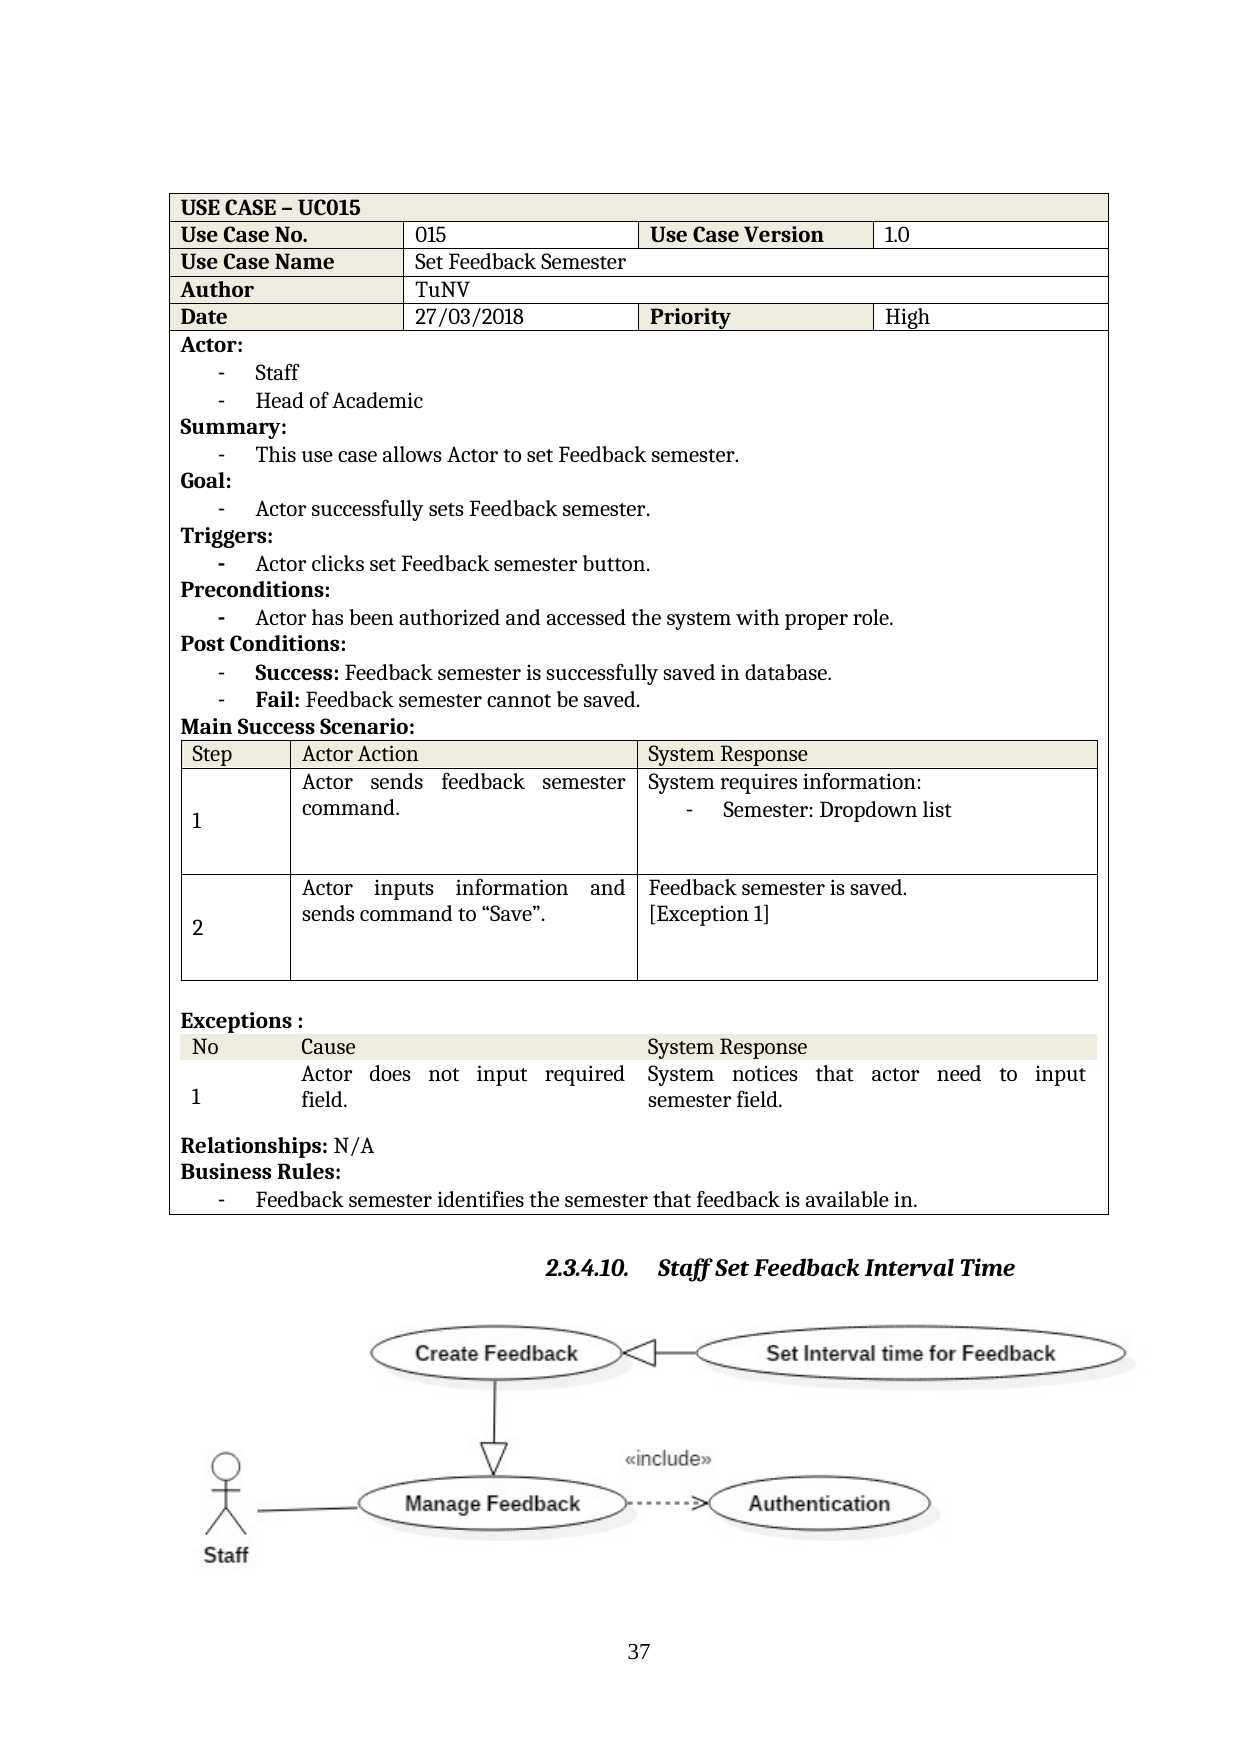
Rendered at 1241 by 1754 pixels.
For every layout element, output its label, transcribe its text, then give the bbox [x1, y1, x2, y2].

table_cell Priority [639, 304, 873, 330]
table_cell Use Case Version [639, 222, 873, 248]
table_cell 015 [404, 222, 638, 248]
table_cell Use Case Name [170, 249, 403, 276]
picture [181, 1311, 1188, 1638]
table_cell 1.0 [874, 222, 1108, 248]
table_cell Author [170, 277, 403, 303]
list Staff Set Feedback Interval Time [545, 1254, 1171, 1282]
table_cell High [874, 304, 1108, 330]
table_cell Date [170, 304, 403, 330]
table_cell Use Case No. [170, 222, 403, 248]
table_cell TuNV [404, 277, 1108, 303]
table_header USE CASE – UC015 [170, 194, 1108, 221]
table_cell 27/03/2018 [404, 304, 638, 330]
table_cell Actor: Staff Head of Academic Summary: This use case allows Actor to set Feedback semester. Goal: Actor successfully sets Feedback semester. Triggers: Actor clicks set Feedback semester button. Preconditions: Actor has been authorized and accessed the system with proper role. Post Conditions: Success: Feedback semester is successfully saved in database. Fail: Feedback semester cannot be saved. Main Success Scenario: Exceptions : Relationships: N/A Business Rules: Feedback semester identifies the semester that feedback is available in. [170, 331, 1108, 1213]
table_cell Set Feedback Semester [404, 249, 1108, 276]
